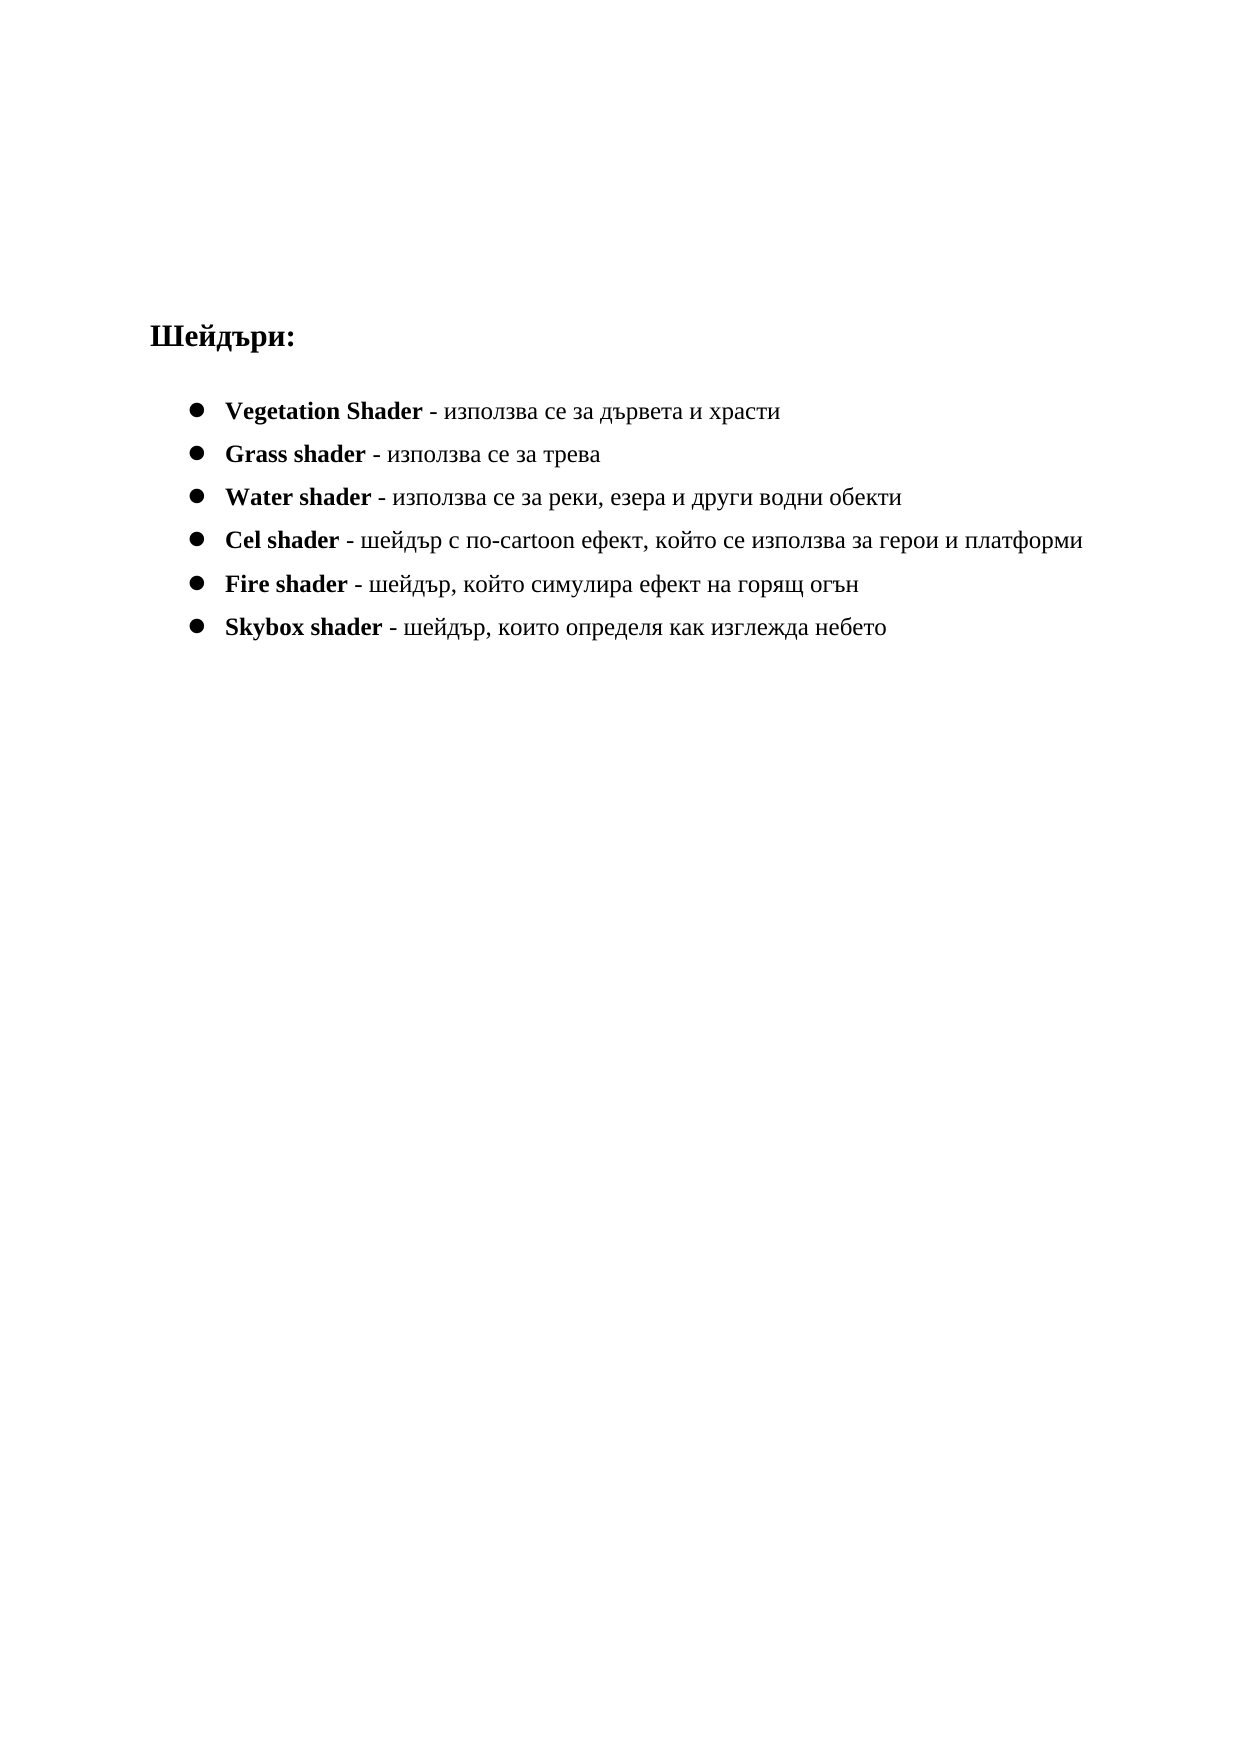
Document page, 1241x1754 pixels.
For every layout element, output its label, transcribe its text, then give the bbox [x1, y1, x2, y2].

text Шейдъри: [150, 317, 1090, 353]
list Vegetation Shader - използва се за дървета и храсти [187, 396, 1090, 425]
list Skybox shader - шейдър, които определя как изглежда небето [187, 612, 1090, 641]
list Cel shader - шейдър с по-cartoon ефект, който се използва за герои и платформи [187, 526, 1090, 554]
list Fire shader - шейдър, който симулира ефект на горящ огън [187, 569, 1090, 597]
list Grass shader - използва се за трева [187, 439, 1090, 468]
list Water shader - използва се за реки, езера и други водни обекти [187, 482, 1090, 511]
